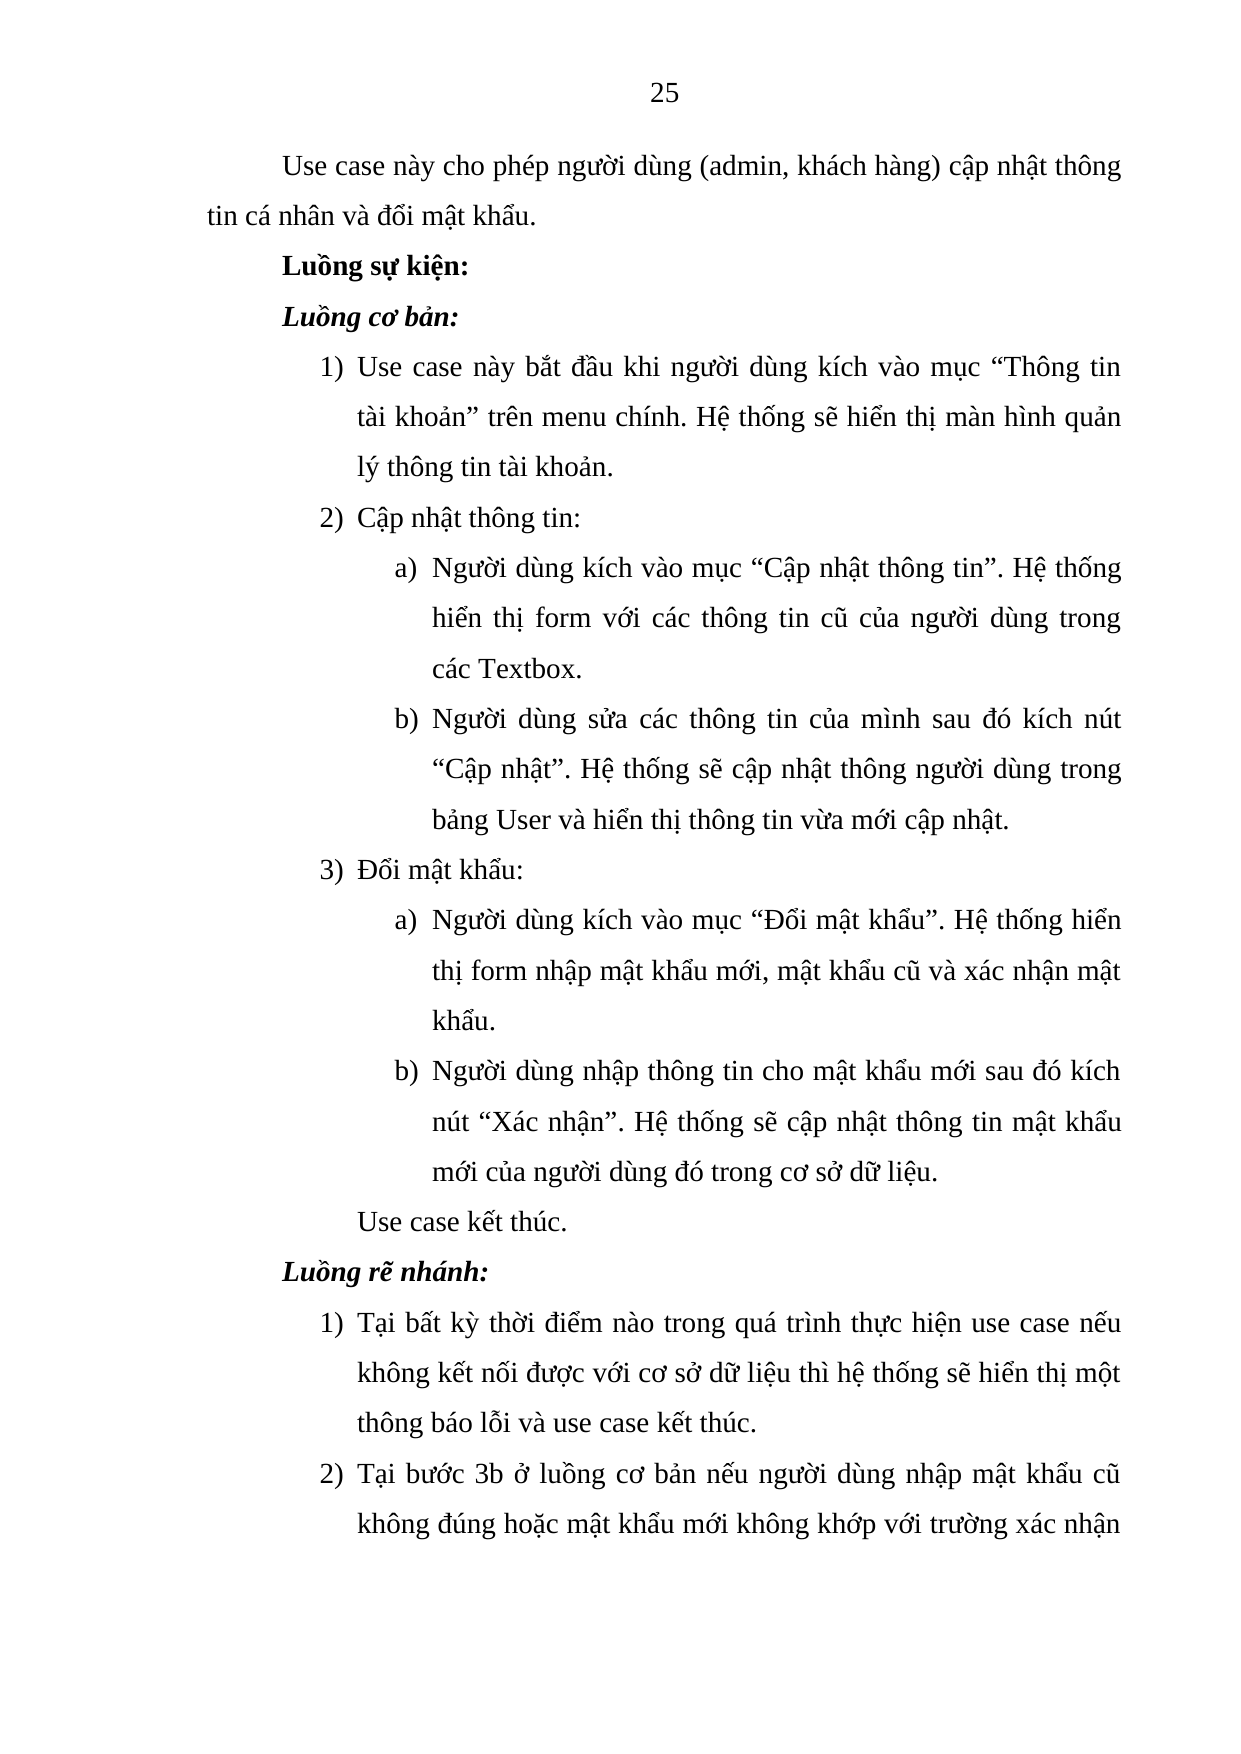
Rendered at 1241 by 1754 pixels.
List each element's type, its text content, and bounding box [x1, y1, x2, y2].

list Cập nhật thông tin: [319, 500, 1122, 533]
list Người dùng kích vào mục “Đổi mật khẩu”. Hệ thống hiển thị form nhập mật khẩu mới, mật khẩu cũ và xác nhận mật khẩu. [394, 902, 1122, 1037]
list Người dùng kích vào mục “Cập nhật thông tin”. Hệ thống hiển thị form với các thông tin cũ của người dùng trong các Textbox. [394, 550, 1122, 684]
list Use case này bắt đầu khi người dùng kích vào mục “Thông tin tài khoản” trên menu chính. Hệ thống sẽ hiển thị màn hình quản lý thông tin tài khoản. [319, 349, 1122, 483]
list Người dùng nhập thông tin cho mật khẩu mới sau đó kích nút “Xác nhận”. Hệ thống sẽ cập nhật thông tin mật khẩu mới của người dùng đó trong cơ sở dữ liệu. [394, 1053, 1122, 1187]
text Luồng rẽ nhánh: [244, 1254, 1122, 1288]
text Luồng sự kiện: [207, 248, 1122, 282]
text Use case này cho phép người dùng (admin, khách hàng) cập nhật thông tin cá nhân và đổi mật khẩu. [207, 148, 1122, 232]
list Người dùng sửa các thông tin của mình sau đó kích nút “Cập nhật”. Hệ thống sẽ cập nhật thông người dùng trong bảng User và hiển thị thông tin vừa mới cập nhật. [394, 701, 1122, 835]
text Use case kết thúc. [282, 1204, 1122, 1238]
list Tại bất kỳ thời điểm nào trong quá trình thực hiện use case nếu không kết nối được với cơ sở dữ liệu thì hệ thống sẽ hiển thị một thông báo lỗi và use case kết thúc. [319, 1305, 1122, 1439]
list Đổi mật khẩu: [319, 852, 1122, 886]
text Luồng cơ bản: [207, 299, 1122, 332]
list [319, 1456, 1122, 1540]
